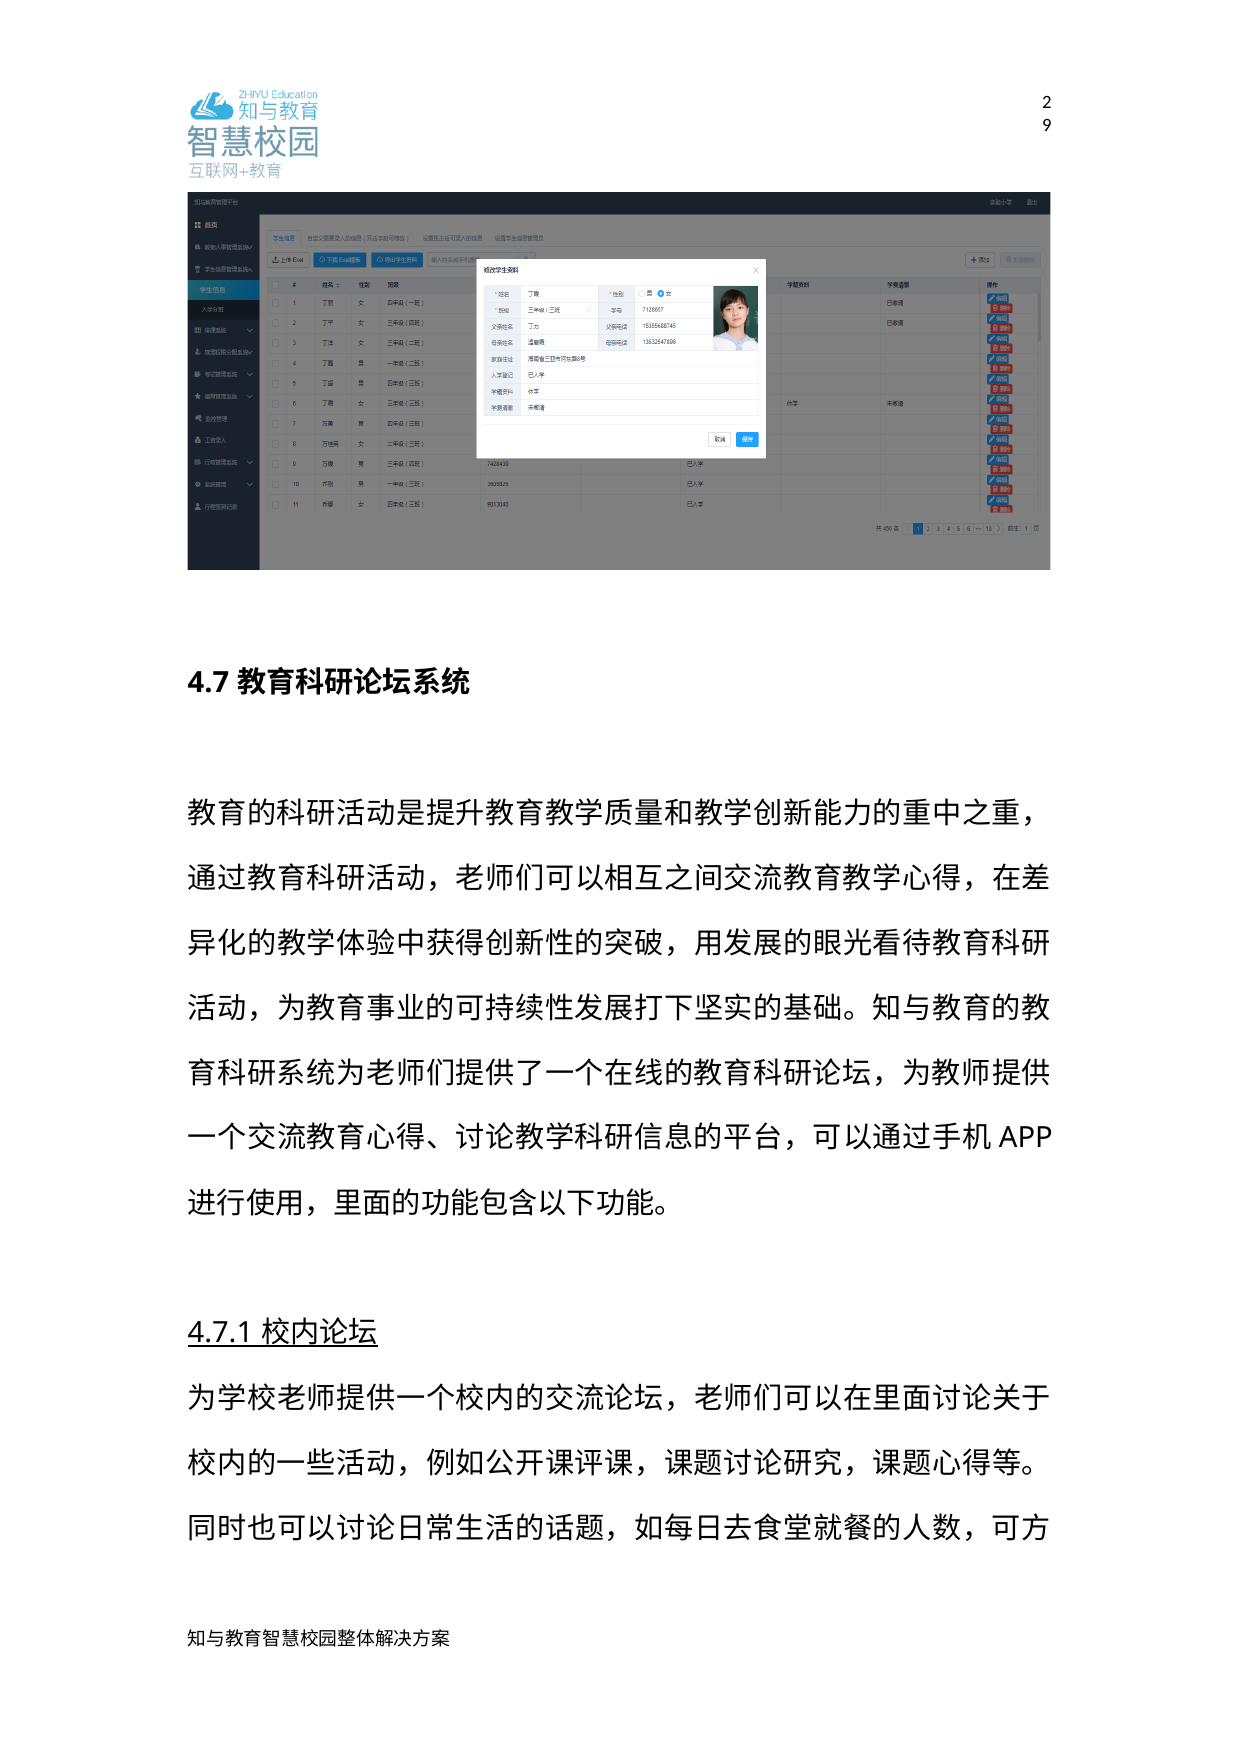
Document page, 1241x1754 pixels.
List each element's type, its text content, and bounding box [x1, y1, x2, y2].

text 为学校老师提供一个校内的交流论坛，老师们可以在里面讨论关于校内的一些活动，例如公开课评课，课题讨论研究，课题心得等。同时也可以讨论日常生活的话题，如每日去食堂就餐的人数，可方便后厨准备足够分量的饭菜，做到足够吃且不浪费。 [187, 1363, 1053, 1558]
picture [187, 90, 318, 178]
text 4.7.1 校内论坛 [187, 1298, 1053, 1363]
picture [187, 192, 1051, 570]
text 教育的科研活动是提升教育教学质量和教学创新能力的重中之重，通过教育科研活动，老师们可以相互之间交流教育教学心得，在差异化的教学体验中获得创新性的突破，用发展的眼光看待教育科研活动，为教育事业的可持续性发展打下坚实的基础。知与教育的教育科研系统为老师们提供了一个在线的教育科研论坛，为教师提供一个交流教育心得、讨论教学科研信息的平台，可以通过手机APP进行使用，里面的功能包含以下功能。 [187, 778, 1053, 1233]
text 4.7 教育科研论坛系统 [187, 648, 1053, 713]
